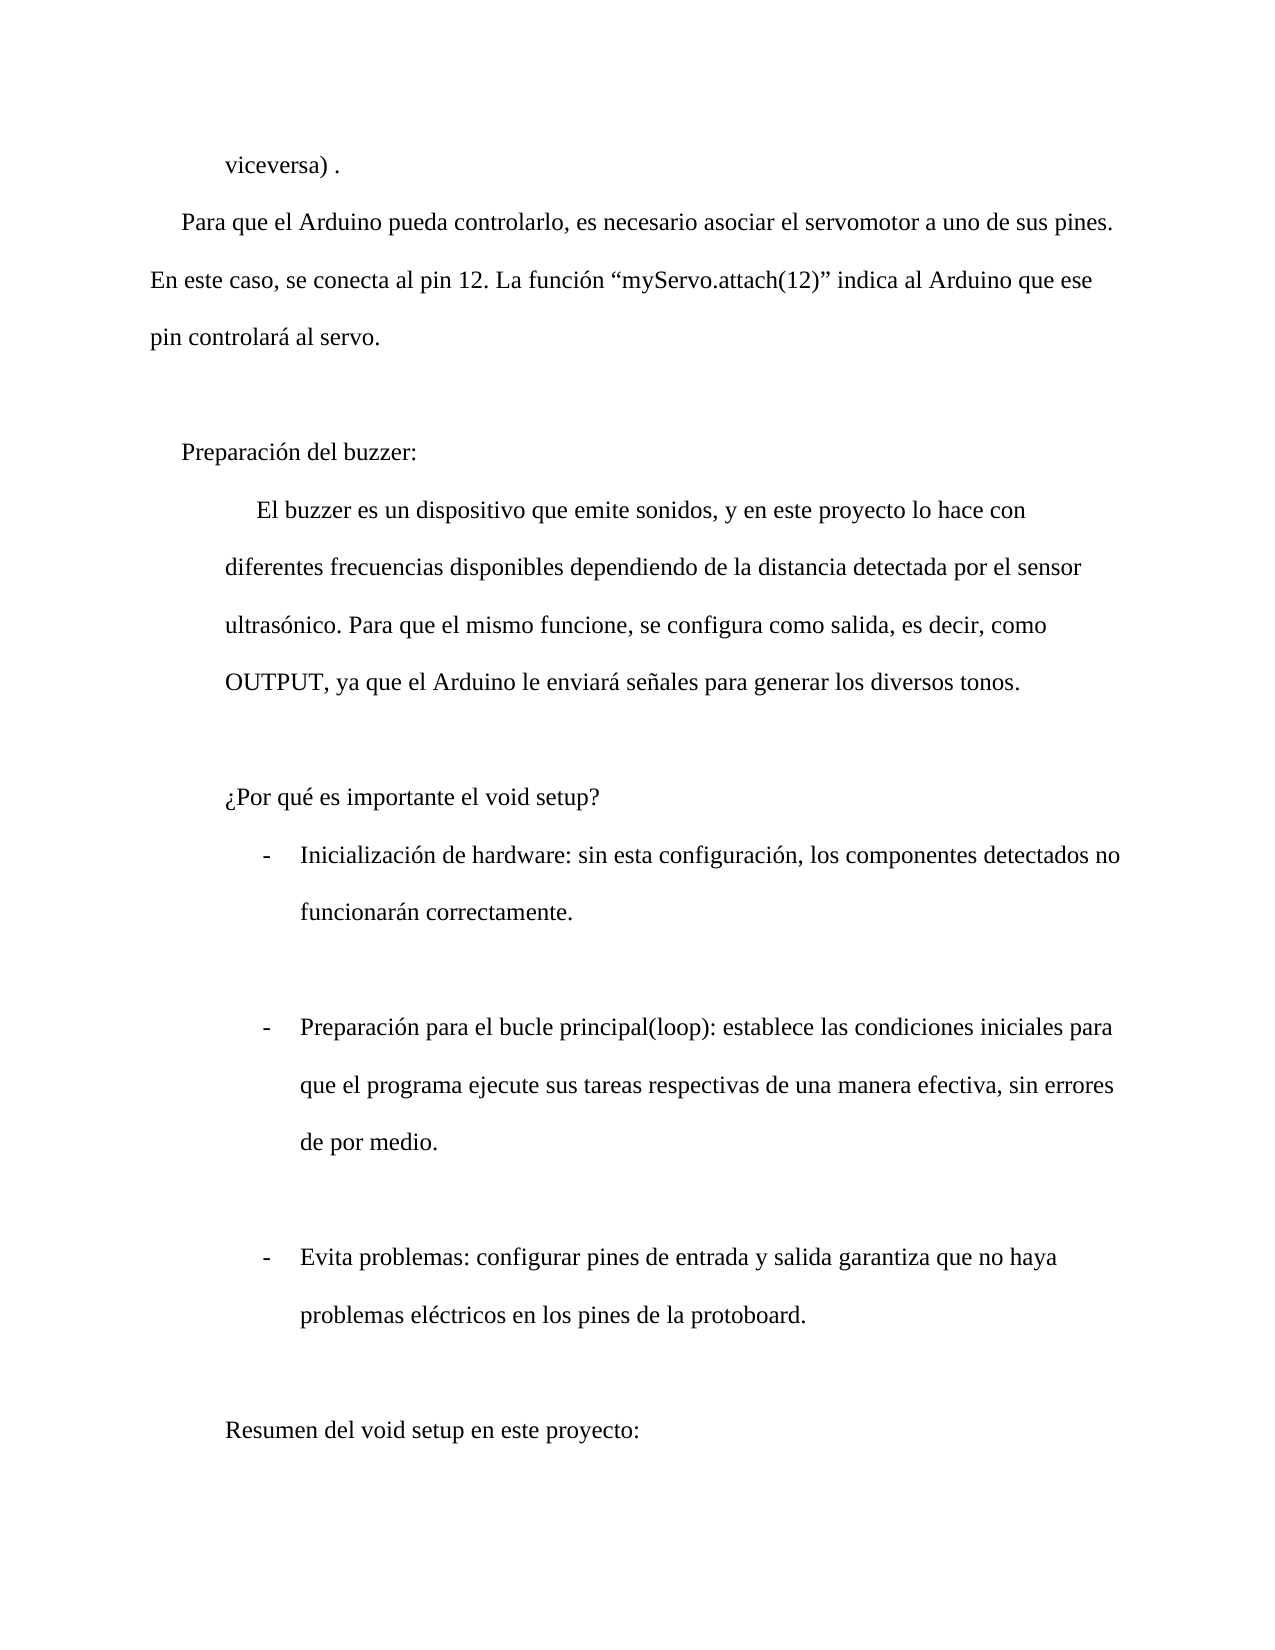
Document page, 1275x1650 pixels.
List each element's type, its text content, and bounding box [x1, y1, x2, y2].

text El buzzer es un dispositivo que emite sonidos, y en este proyecto lo hace con diferentes frecuencias disponibles dependiendo de la distancia detectada por el sensor ultrasónico. Para que el mismo funcione, se configura como salida, es decir, como OUTPUT, ya que el Arduino le enviará señales para generar los diversos tonos. [225, 495, 1125, 696]
text Preparación del buzzer: [150, 437, 1125, 466]
text Para que el Arduino pueda controlarlo, es necesario asociar el servomotor a uno de sus pines. En este caso, se conecta al pin 12. La función “myServo.attach(12)” indica al Arduino que ese pin controlará al servo. [150, 207, 1125, 351]
text Resumen del void setup en este proyecto: [150, 1415, 1125, 1444]
list Inicialización de hardware: sin esta configuración, los componentes detectados no funcionarán correctamente. [262, 840, 1125, 926]
list Preparación para el bucle principal(loop): establece las condiciones iniciales para que el programa ejecute sus tareas respectivas de una manera efectiva, sin errores de por medio. [262, 1012, 1125, 1156]
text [225, 150, 1125, 179]
list Evita problemas: configurar pines de entrada y salida garantiza que no haya problemas eléctricos en los pines de la protoboard. [262, 1242, 1125, 1329]
text ¿Por qué es importante el void setup? [225, 782, 1125, 811]
